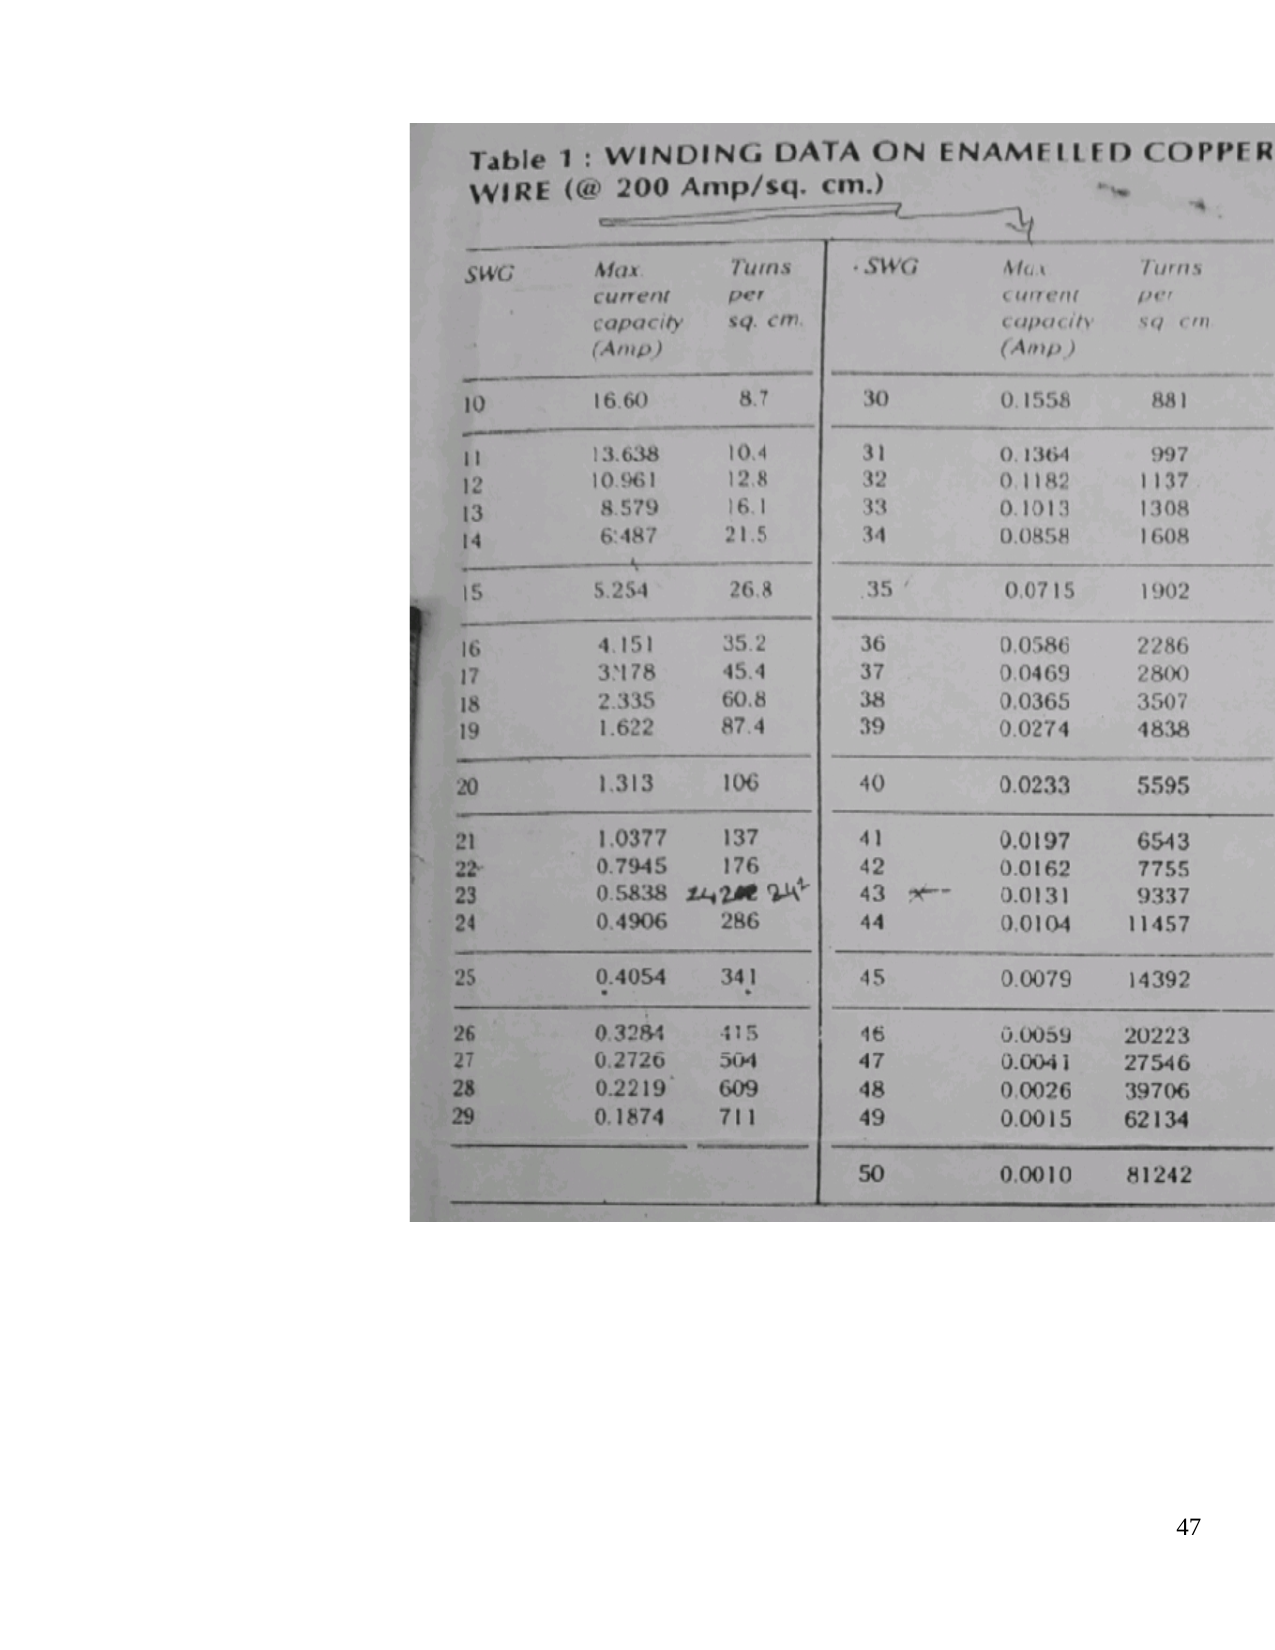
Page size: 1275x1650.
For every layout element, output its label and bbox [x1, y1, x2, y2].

picture [410, 123, 1275, 1222]
